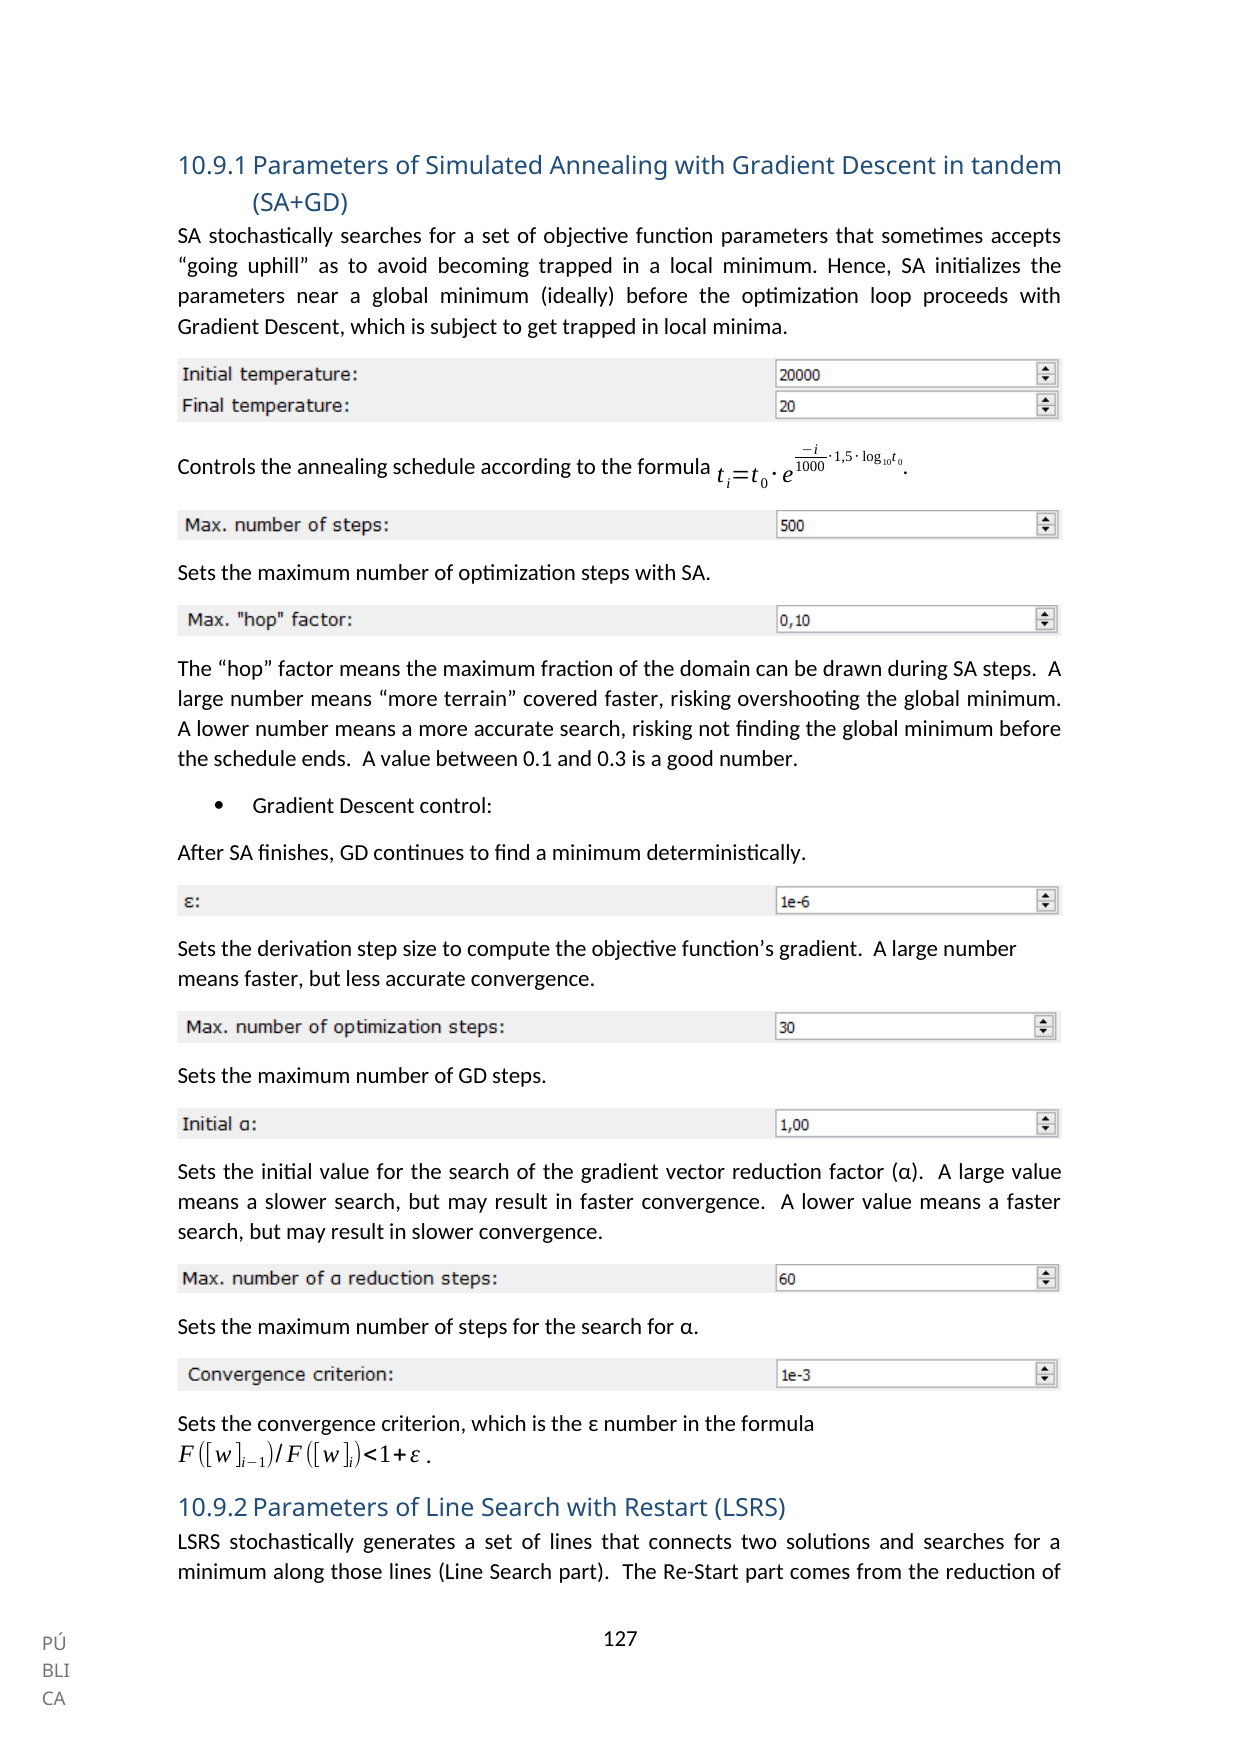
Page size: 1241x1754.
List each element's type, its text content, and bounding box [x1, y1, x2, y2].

text Controls the annealing schedule according to the formula . [177, 440, 1063, 492]
text Sets the maximum number of GD steps. [177, 1061, 1063, 1089]
picture [177, 510, 1063, 540]
subtitle Parameters of Simulated Annealing with Gradient Descent in tandem (SA+GD) [177, 148, 1063, 218]
picture [177, 1264, 1062, 1293]
picture [177, 1358, 1062, 1391]
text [177, 1527, 1063, 1585]
picture [177, 605, 1062, 636]
text The “hop” factor means the maximum fraction of the domain can be drawn during SA steps. A large number means “more terrain” covered faster, risking overshooting the global minimum. A lower number means a more accurate search, risking not finding the global minimum before the schedule ends. A value between 0.1 and 0.3 is a good number. [177, 654, 1063, 773]
text Sets the maximum number of optimization steps with SA. [177, 558, 1063, 586]
list Gradient Descent control: [215, 791, 1063, 819]
picture [177, 1108, 1063, 1139]
text After SA finishes, GD continues to find a minimum deterministically. [177, 838, 1063, 866]
text Sets the convergence criterion, which is the ε number in the formula . [177, 1409, 1063, 1471]
text SA stochastically searches for a set of objective function parameters that sometimes accepts “going uphill” as to avoid becoming trapped in a local minimum. Hence, SA initializes the parameters near a global minimum (ideally) before the optimization loop proceeds with Gradient Descent, which is subject to get trapped in local minima. [177, 221, 1063, 340]
text Sets the derivation step size to compute the objective function’s gradient. A large number means faster, but less accurate convergence. [177, 934, 1063, 992]
subtitle Parameters of Line Search with Restart (LSRS) [177, 1490, 1063, 1524]
text Sets the initial value for the search of the gradient vector reduction factor (α). A large value means a slower search, but may result in faster convergence. A lower value means a faster search, but may result in slower convergence. [177, 1157, 1063, 1246]
text Sets the maximum number of steps for the search for α. [177, 1312, 1063, 1340]
picture [177, 358, 1063, 422]
picture [177, 1011, 1062, 1043]
picture [177, 885, 1063, 916]
